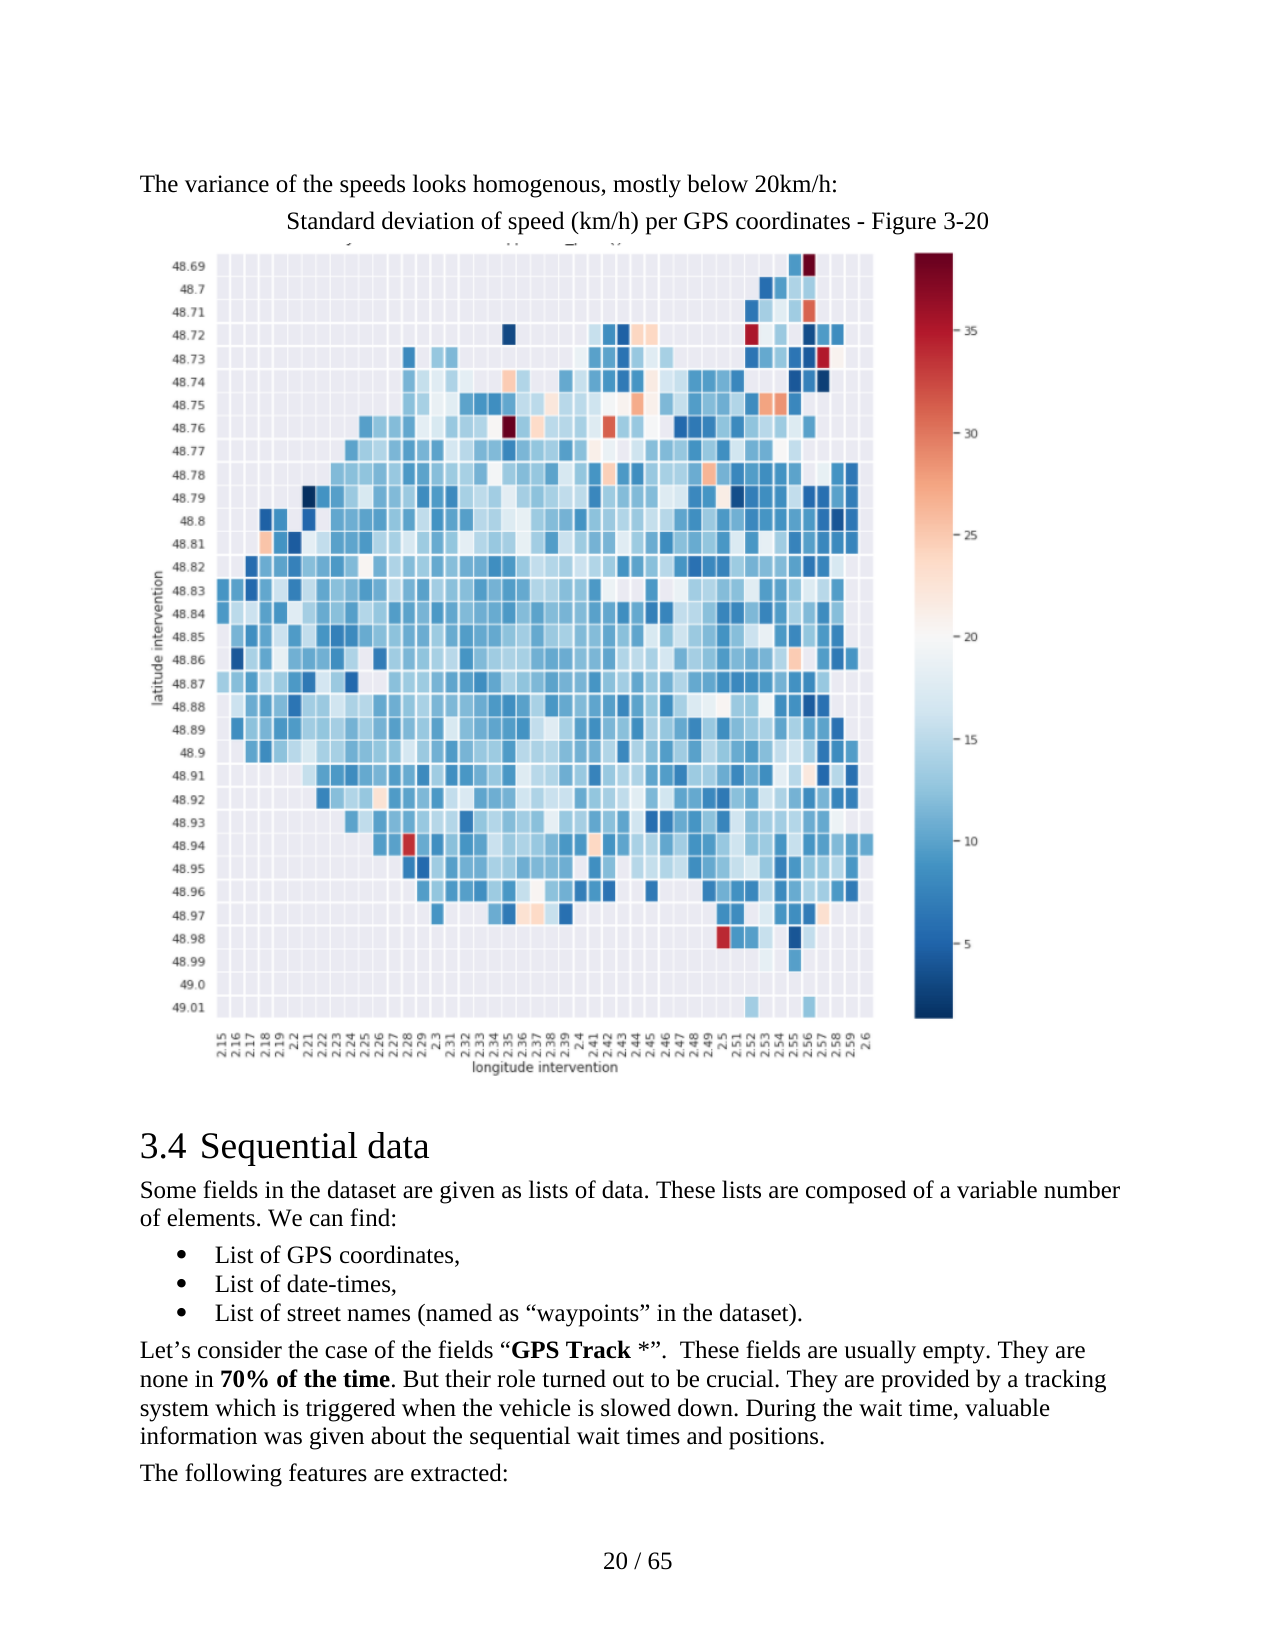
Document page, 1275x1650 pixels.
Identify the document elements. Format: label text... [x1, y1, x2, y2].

list List of street names (named as “waypoints” in the dataset). [177, 1298, 1136, 1327]
text The following features are extracted: [139, 1458, 1136, 1487]
text Let’s consider the case of the fields “GPS Track *”. These fields are usually empty. They are none in 70% of the time. But their role turned out to be crucial. They are provided by a tracking system which is triggered when the vehicle is slowed down. During the wait time, valuable information was given about the sequential wait times and positions. [139, 1335, 1136, 1450]
text Some fields in the dataset are given as lists of data. These lists are composed of a variable number of elements. We can find: [139, 1175, 1136, 1232]
text The variance of the speeds looks homogenous, mostly below 20km/h: [139, 169, 1136, 198]
picture [139, 243, 987, 1082]
subtitle Sequential data [139, 1123, 1136, 1166]
list List of date-times, [177, 1269, 1136, 1298]
list List of GPS coordinates, [177, 1241, 1136, 1269]
